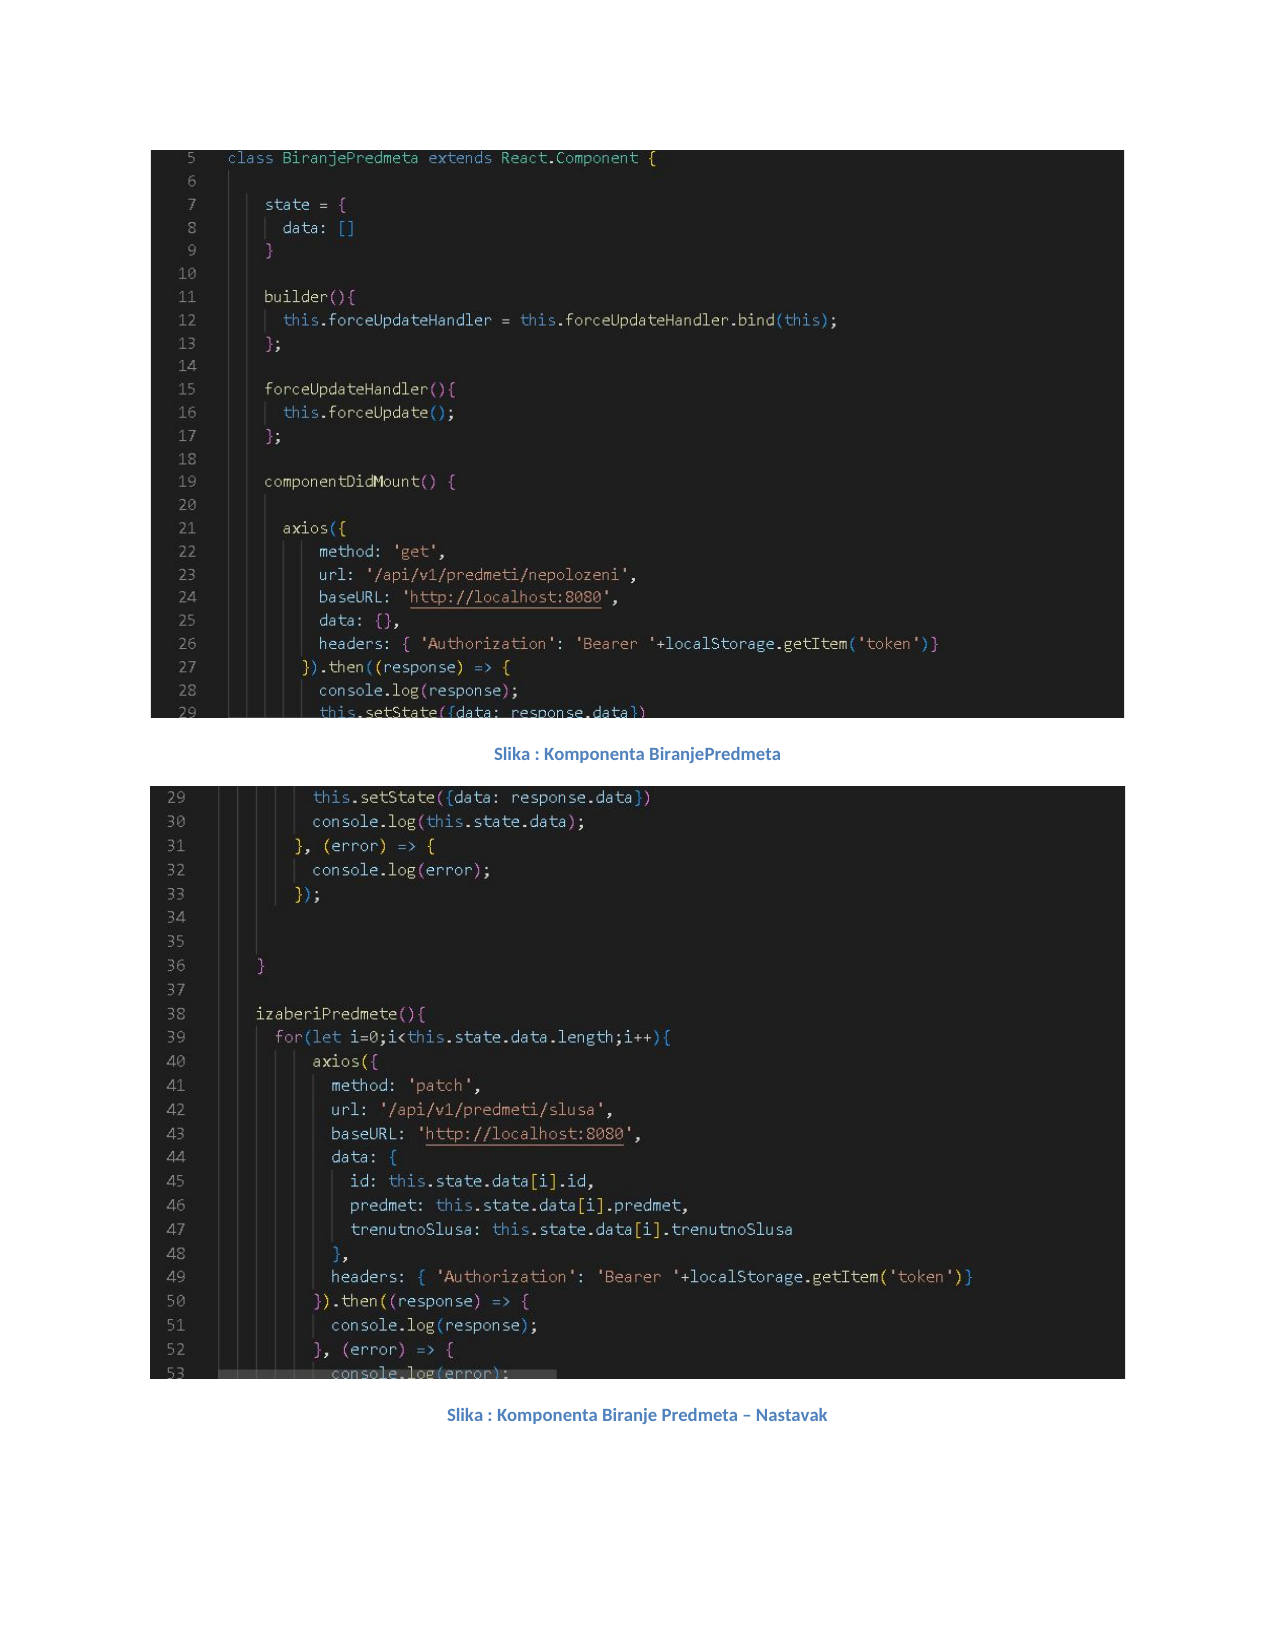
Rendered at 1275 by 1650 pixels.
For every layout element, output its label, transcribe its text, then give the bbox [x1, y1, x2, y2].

picture [150, 786, 1125, 1379]
text Slika : Komponenta Biranje Predmeta – Nastavak [150, 1403, 1125, 1426]
text Slika : Komponenta BiranjePredmeta [150, 742, 1125, 765]
picture [150, 150, 1125, 718]
